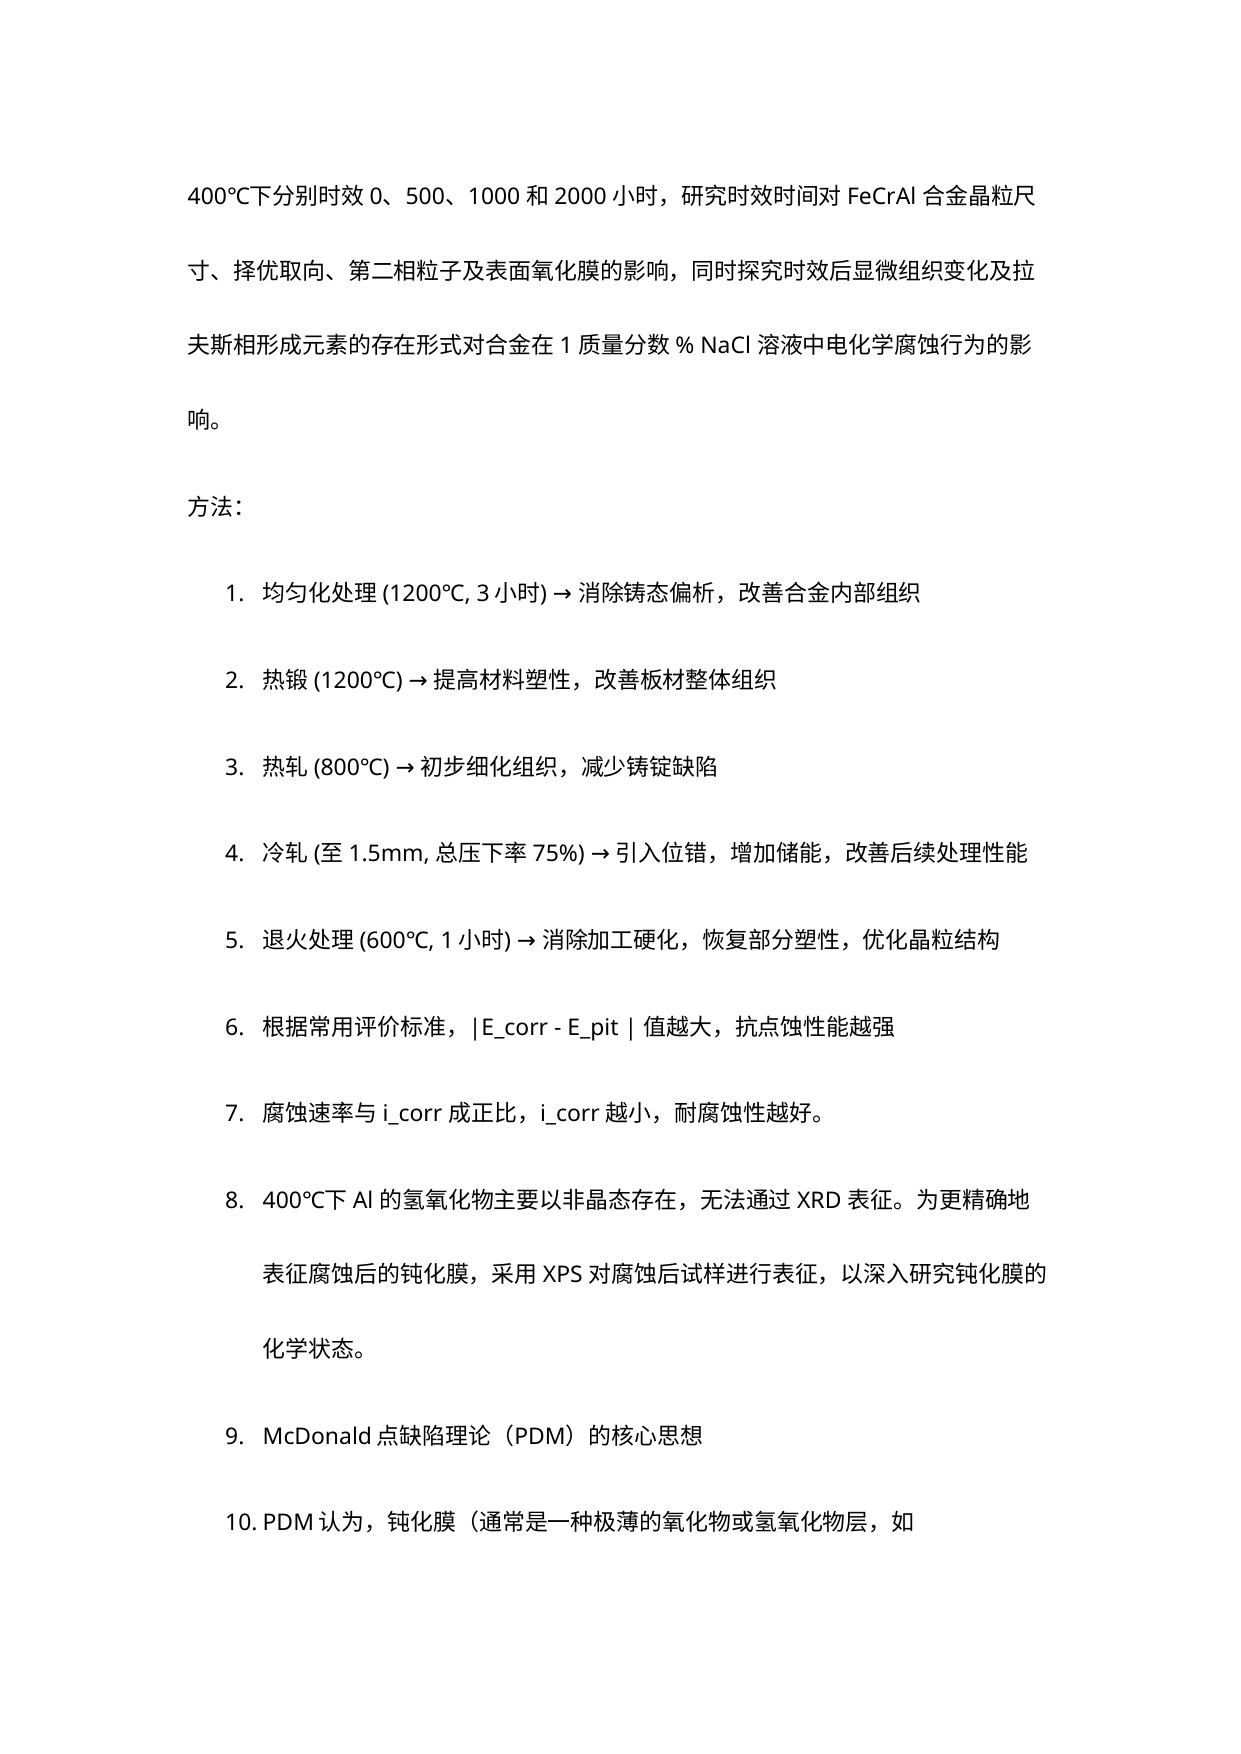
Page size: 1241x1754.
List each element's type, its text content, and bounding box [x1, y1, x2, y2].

list 均匀化处理 (1200℃, 3小时) → 消除铸态偏析，改善合金内部组织 [225, 559, 1053, 624]
list 退火处理 (600℃, 1小时) → 消除加工硬化，恢复部分塑性，优化晶粒结构 [225, 906, 1053, 971]
list 腐蚀速率与 i_corr 成正比，i_corr 越小，耐腐蚀性越好。 [225, 1079, 1053, 1144]
list 热锻 (1200℃) → 提高材料塑性，改善板材整体组织 [225, 646, 1053, 711]
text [187, 162, 1053, 451]
list 热轧 (800℃) → 初步细化组织，减少铸锭缺陷 [225, 732, 1053, 797]
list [225, 1488, 1053, 1553]
list 根据常用评价标准，|E_corr - E_pit | 值越大，抗点蚀性能越强 [225, 992, 1053, 1057]
list McDonald点缺陷理论（PDM）的核心思想 [225, 1402, 1053, 1467]
text 方法： [187, 473, 1053, 538]
list 冷轧 (至 1.5mm, 总压下率 75%) → 引入位错，增加储能，改善后续处理性能 [225, 819, 1053, 884]
list 400℃下 Al 的氢氧化物主要以非晶态存在，无法通过 XRD 表征。为更精确地表征腐蚀后的钝化膜，采用 XPS 对腐蚀后试样进行表征，以深入研究钝化膜的化学状态。 [225, 1166, 1053, 1380]
